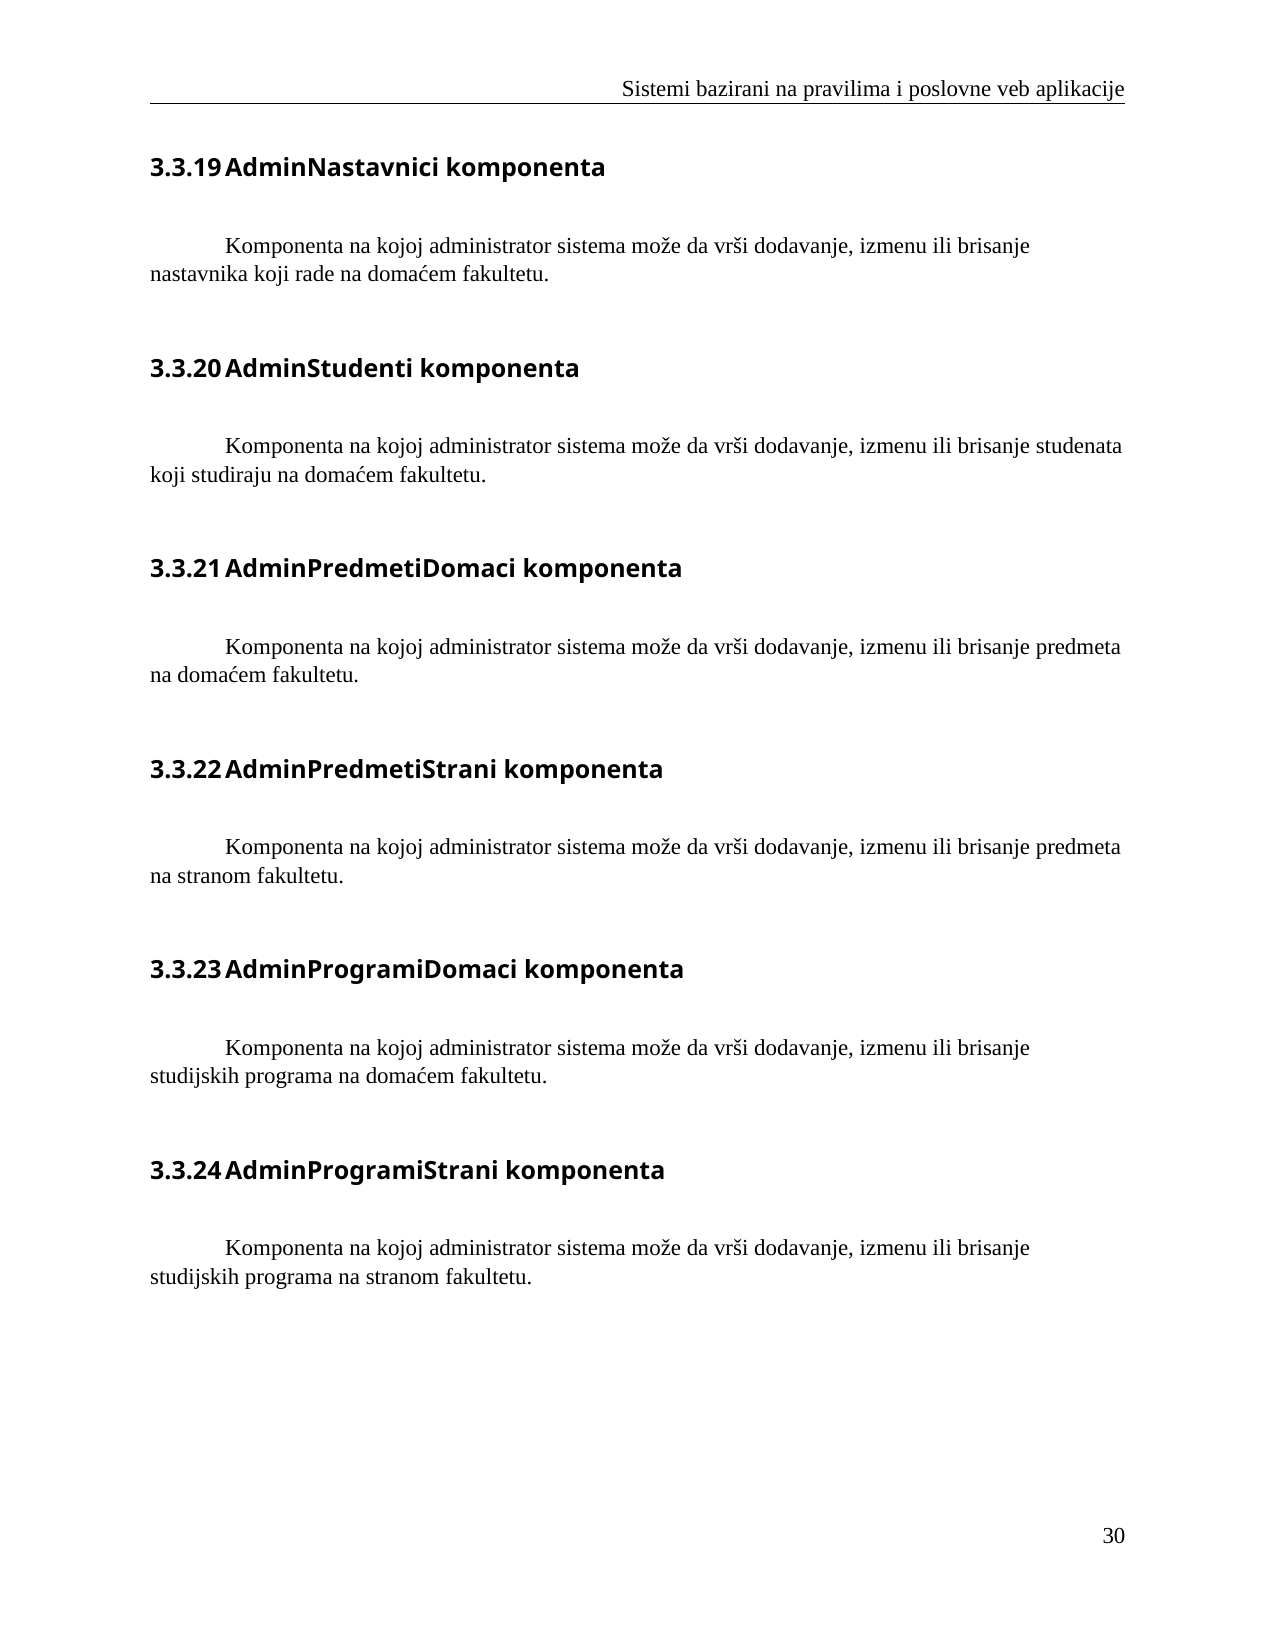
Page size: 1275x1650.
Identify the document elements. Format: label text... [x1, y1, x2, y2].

text Komponenta na kojoj administrator sistema može da vrši dodavanje, izmenu ili brisanje studenata koji studiraju na domaćem fakultetu. [150, 432, 1125, 487]
text Komponenta na kojoj administrator sistema može da vrši dodavanje, izmenu ili brisanje studijskih programa na stranom fakultetu. [150, 1234, 1125, 1289]
subtitle AdminProgramiDomaci komponenta [150, 952, 1125, 986]
text Komponenta na kojoj administrator sistema može da vrši dodavanje, izmenu ili brisanje studijskih programa na domaćem fakultetu. [150, 1034, 1125, 1089]
text Komponenta na kojoj administrator sistema može da vrši dodavanje, izmenu ili brisanje nastavnika koji rade na domaćem fakultetu. [150, 232, 1125, 287]
text Komponenta na kojoj administrator sistema može da vrši dodavanje, izmenu ili brisanje predmeta na stranom fakultetu. [150, 833, 1125, 888]
subtitle AdminProgramiStrani komponenta [150, 1153, 1125, 1187]
subtitle AdminPredmetiStrani komponenta [150, 752, 1125, 786]
text Komponenta na kojoj administrator sistema može da vrši dodavanje, izmenu ili brisanje predmeta na domaćem fakultetu. [150, 633, 1125, 688]
subtitle AdminPredmetiDomaci komponenta [150, 551, 1125, 585]
subtitle AdminStudenti komponenta [150, 351, 1125, 384]
subtitle AdminNastavnici komponenta [150, 150, 1125, 184]
